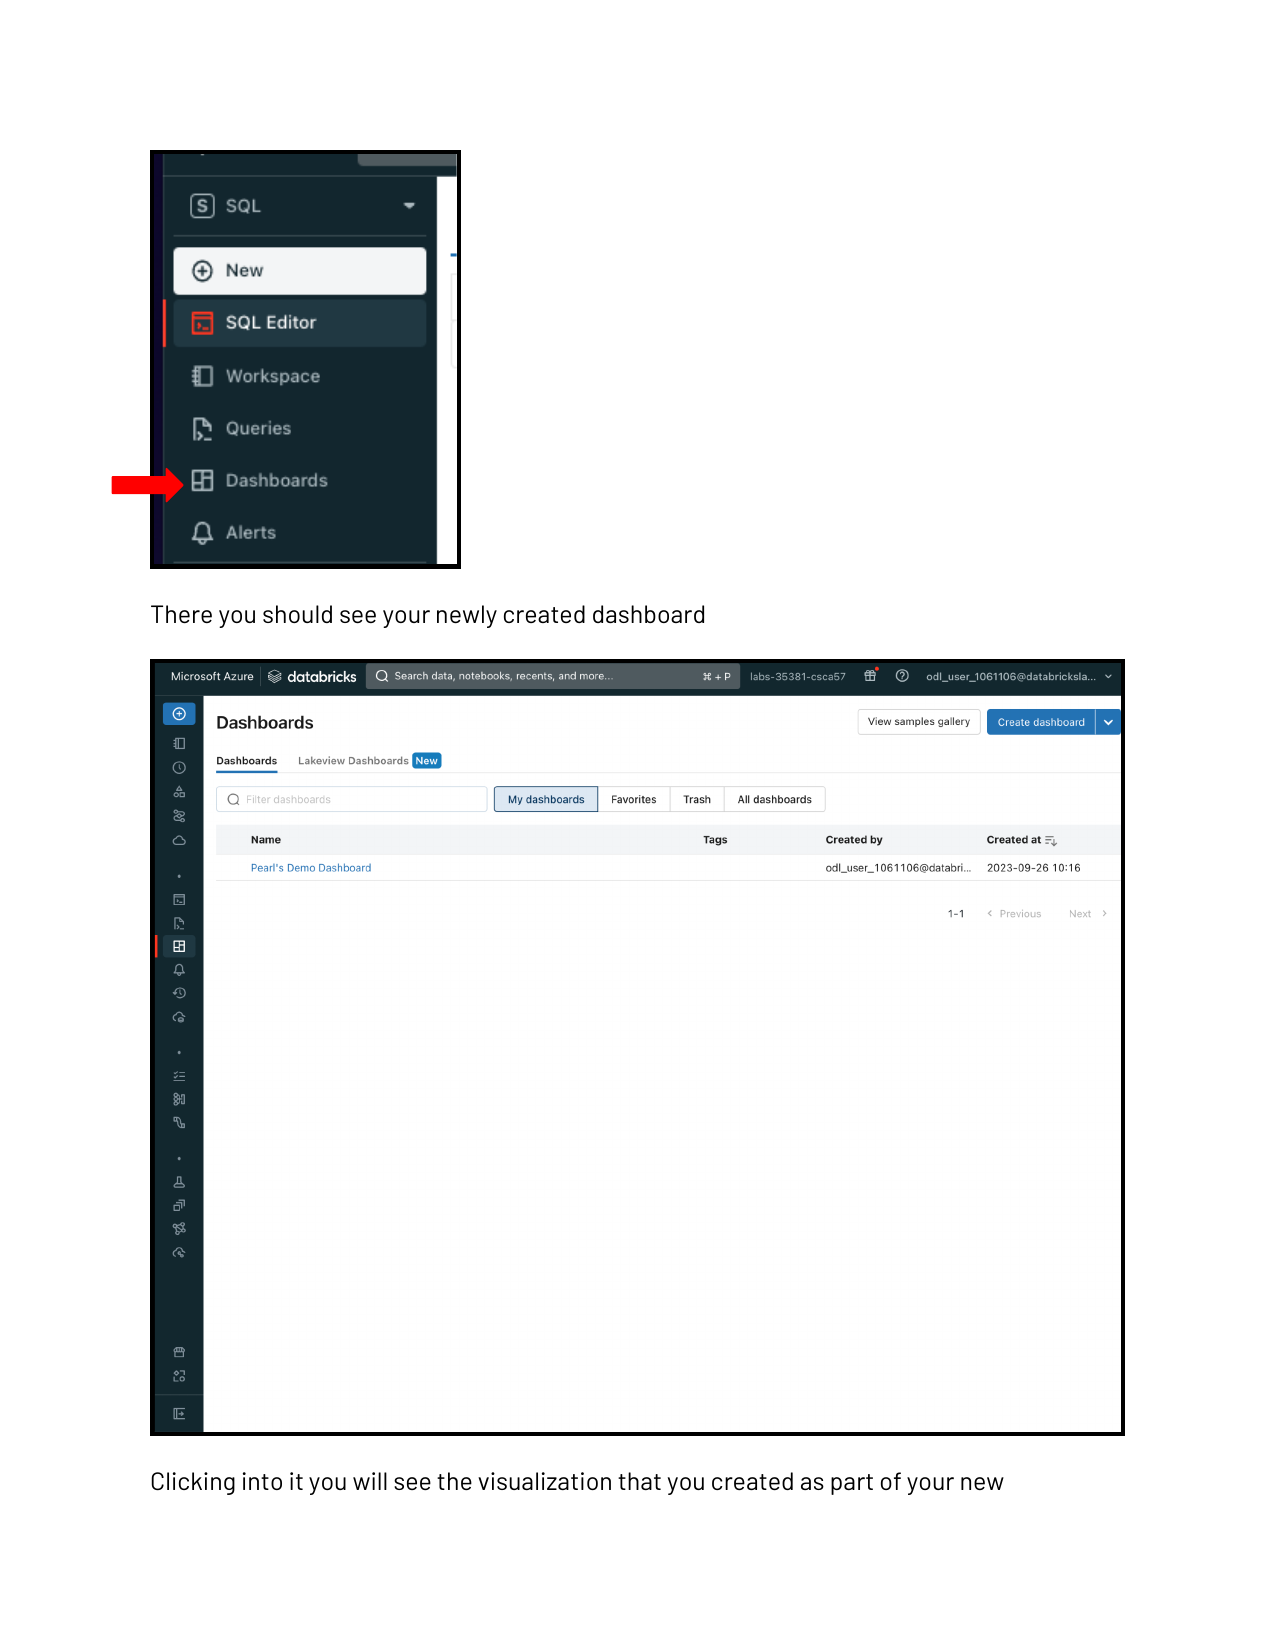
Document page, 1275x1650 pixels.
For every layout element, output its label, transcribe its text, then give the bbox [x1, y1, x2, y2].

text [150, 1466, 1125, 1496]
picture [154, 154, 457, 564]
picture [154, 663, 1121, 1432]
text There you should see your newly created dashboard [150, 599, 1125, 629]
